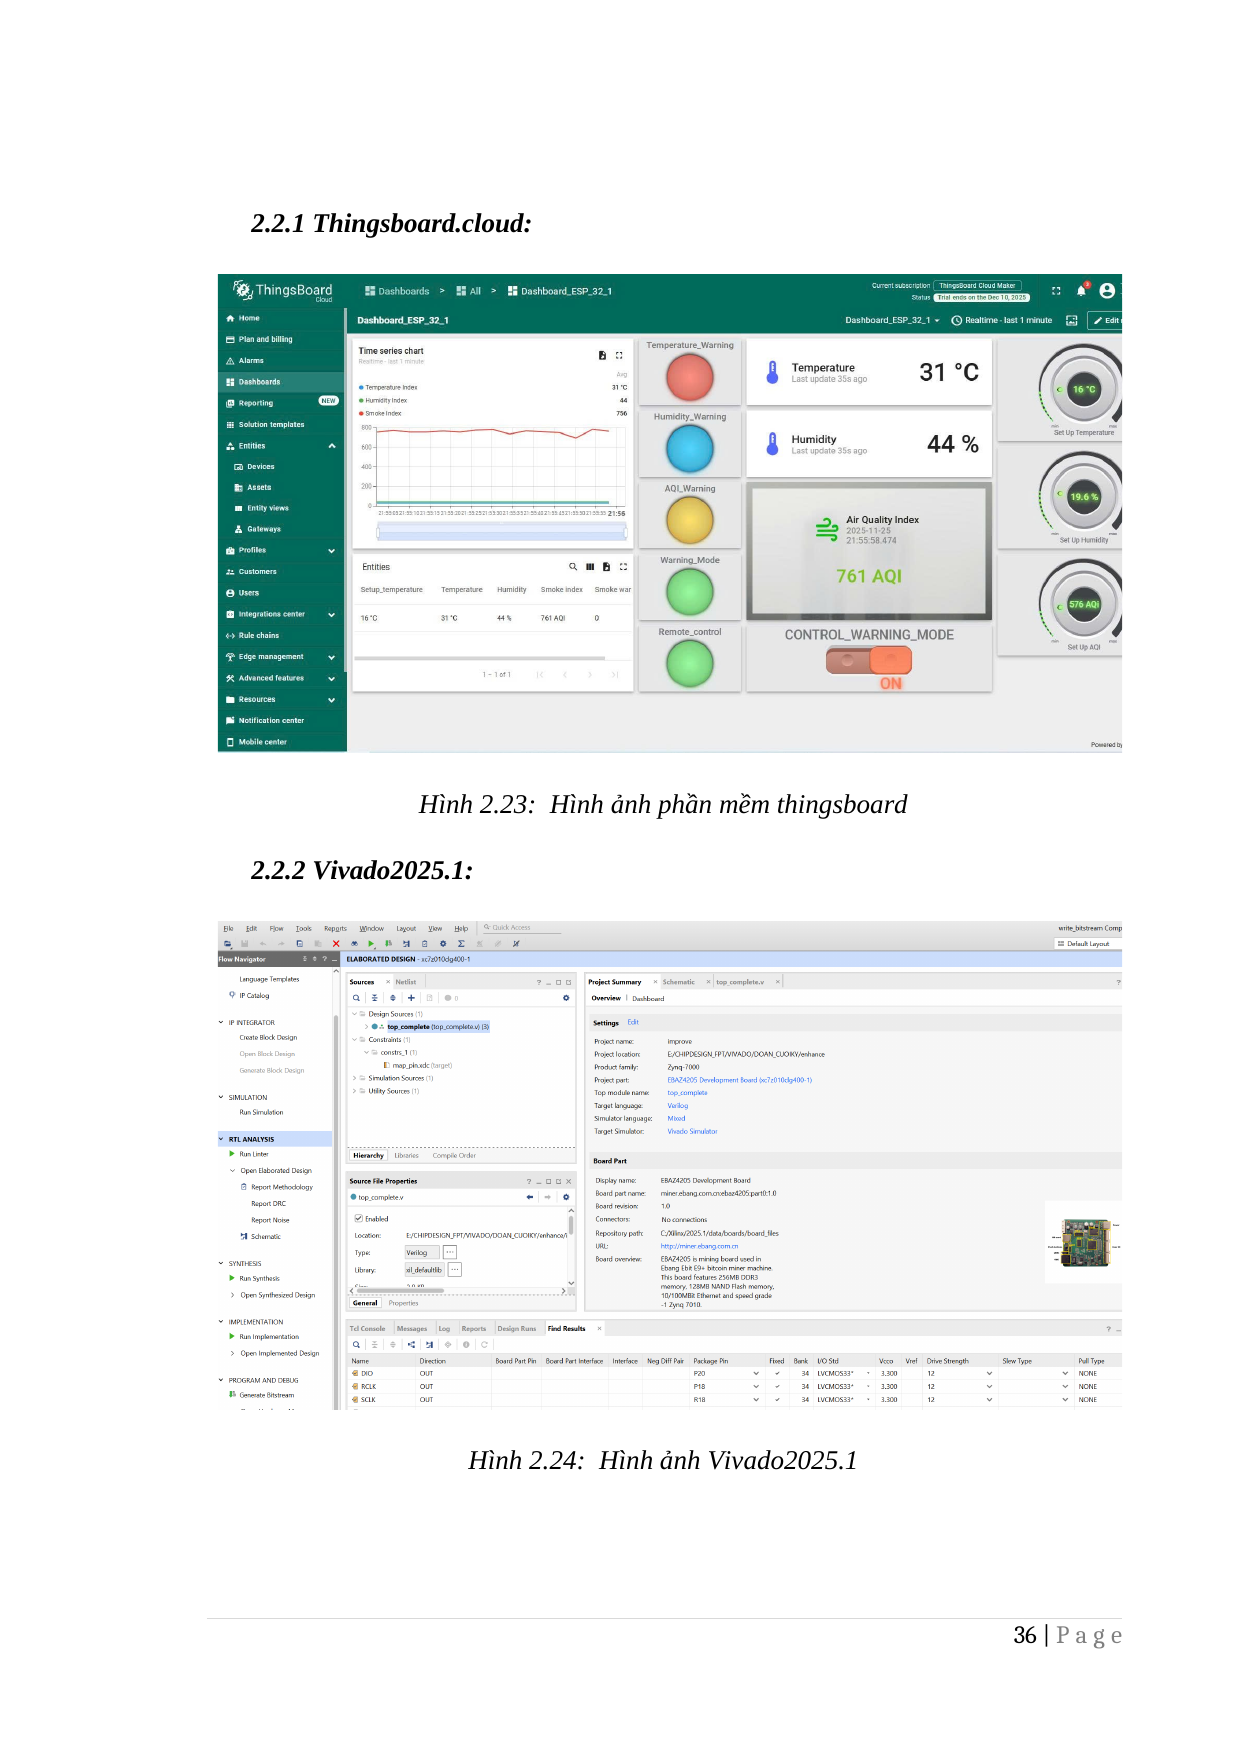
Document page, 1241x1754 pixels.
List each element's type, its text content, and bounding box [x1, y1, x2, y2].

list 2.2.1 Thingsboard.cloud: [251, 207, 1122, 238]
picture [217, 274, 1123, 753]
table_cell Hình 2.23: Hình ảnh phần mềm thingsboard [207, 788, 1122, 854]
picture [217, 921, 1123, 1410]
table_header [207, 274, 1122, 788]
list 2.2.2 Vivado2025.1: [251, 854, 1122, 886]
table_header [207, 922, 1122, 1444]
table_cell Hình 2.24: Hình ảnh Vivado2025.1 [207, 1444, 1122, 1511]
